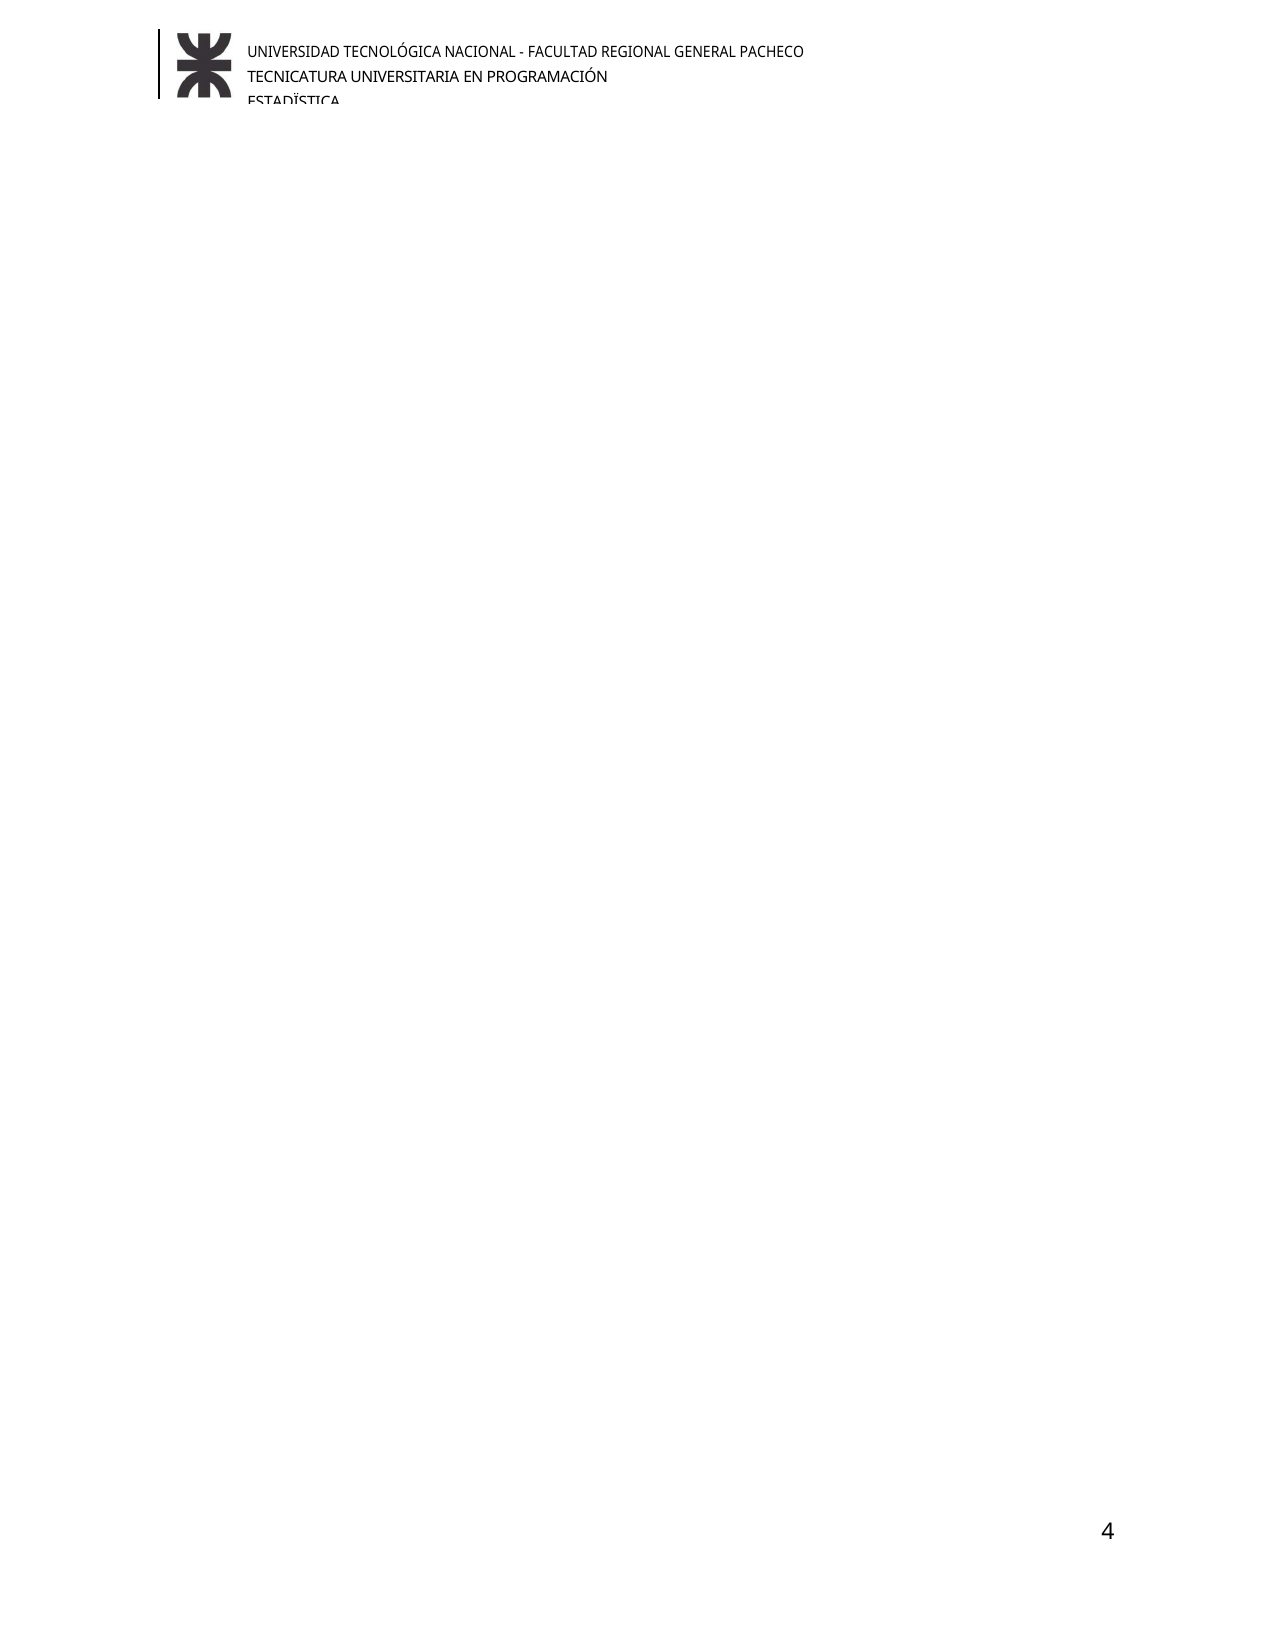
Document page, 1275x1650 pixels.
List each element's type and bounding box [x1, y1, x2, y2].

picture [176, 30, 234, 98]
